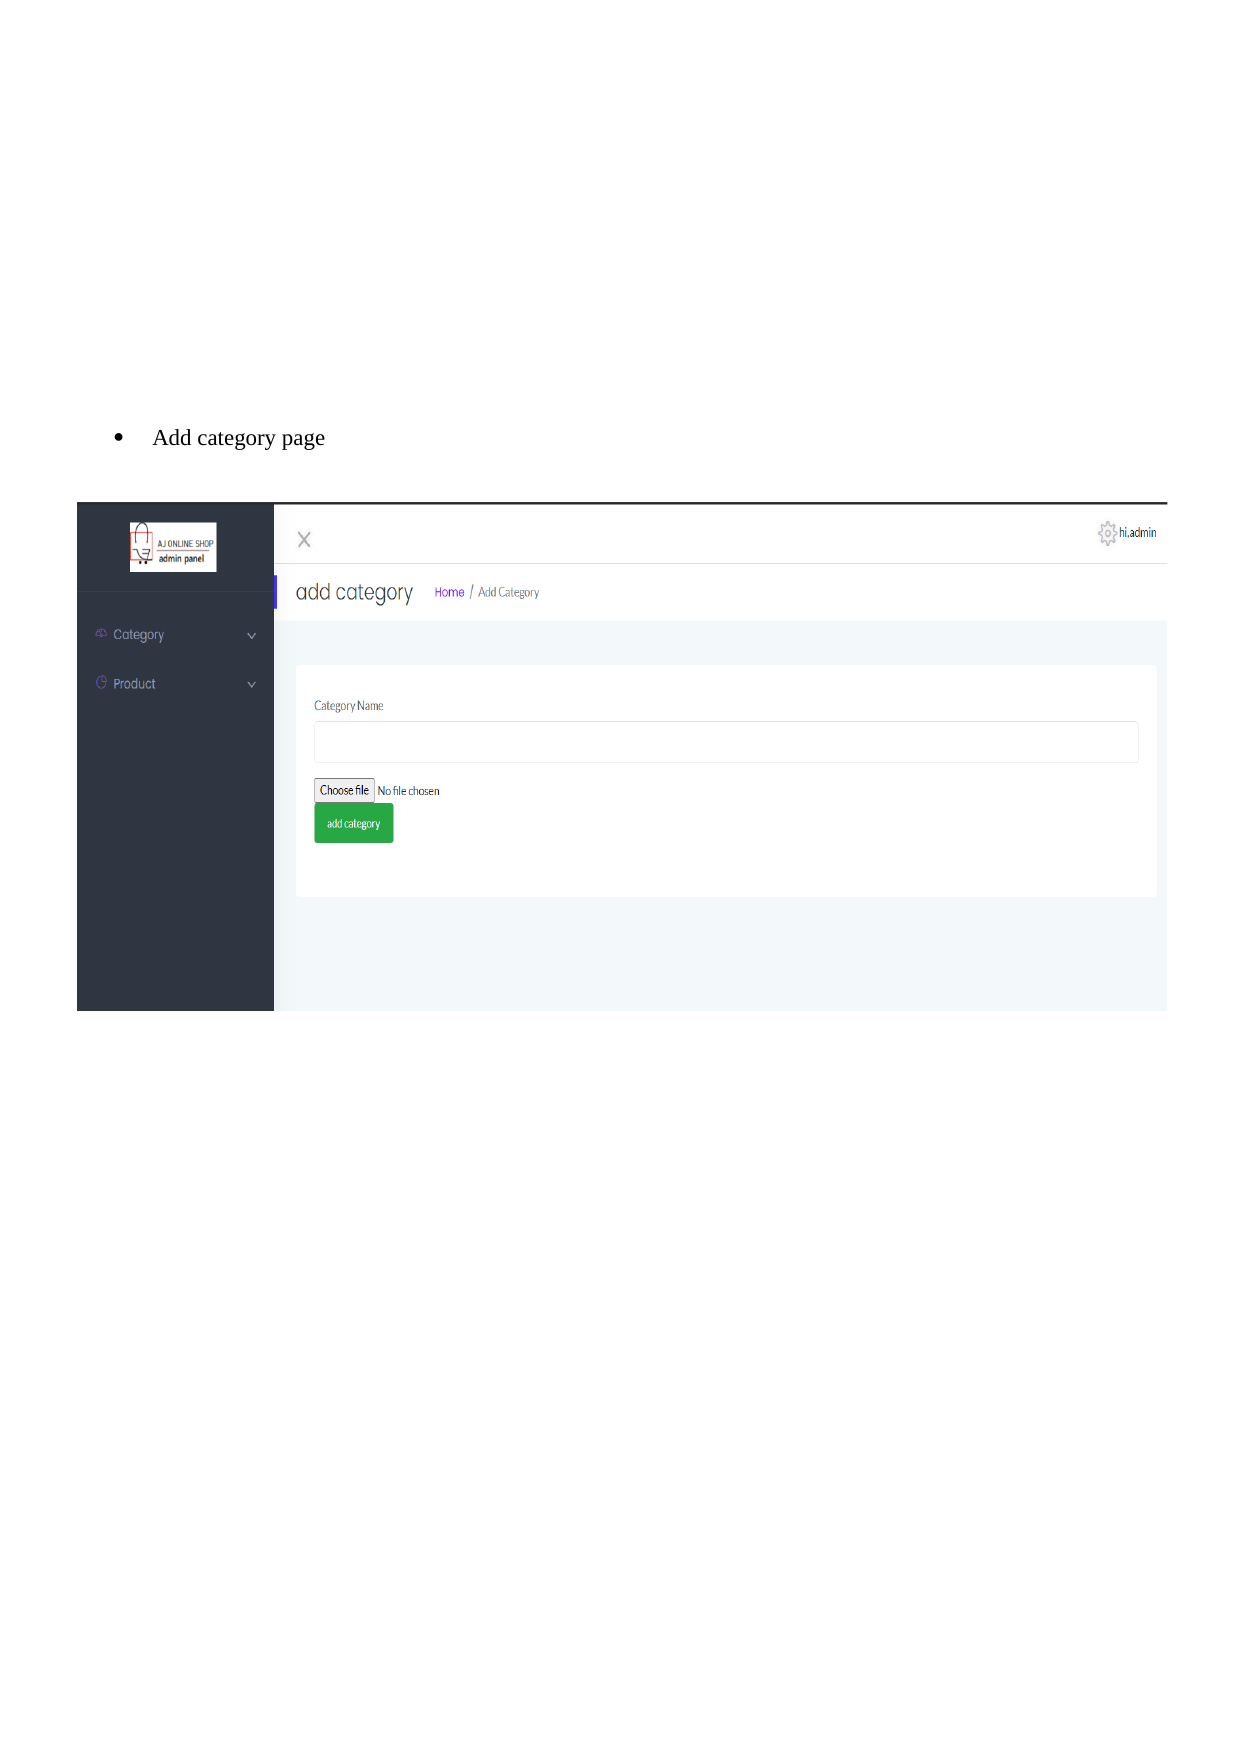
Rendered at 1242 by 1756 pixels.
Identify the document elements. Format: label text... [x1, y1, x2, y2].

list Add category page [114, 423, 1189, 450]
picture [77, 502, 1168, 1011]
